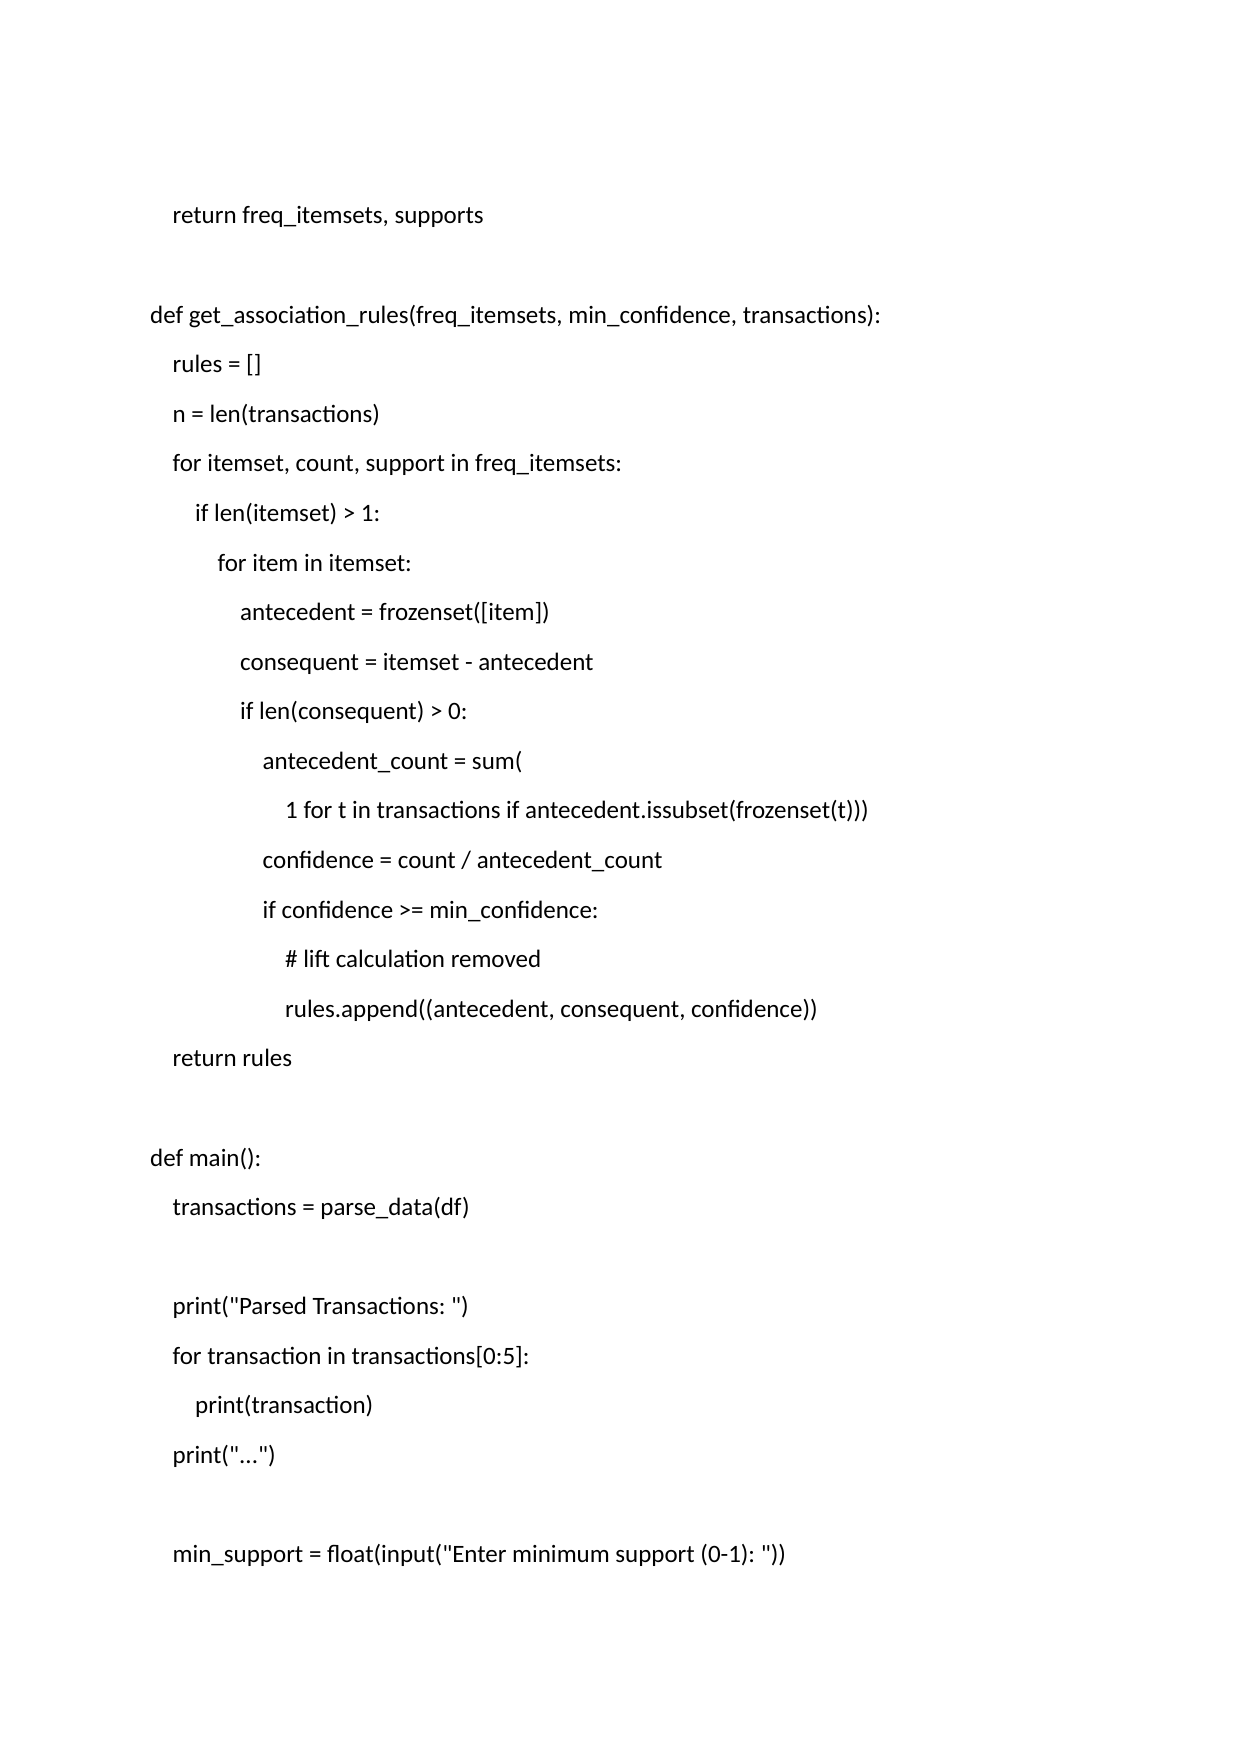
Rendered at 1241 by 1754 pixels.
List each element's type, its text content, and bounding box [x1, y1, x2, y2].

text if confidence >= min_confidence: [150, 894, 1090, 924]
text return freq_itemsets, supports [150, 199, 1090, 230]
text print("...") [150, 1439, 1090, 1470]
text print("Parsed Transactions: ") [150, 1290, 1090, 1321]
text consequent = itemset - antecedent [150, 646, 1090, 676]
text if len(itemset) > 1: [150, 497, 1090, 528]
text confidence = count / antecedent_count [150, 844, 1090, 875]
text def get_association_rules(freq_itemsets, min_confidence, transactions): [150, 299, 1090, 329]
text antecedent_count = sum( [150, 745, 1090, 776]
text 1 for t in transactions if antecedent.issubset(frozenset(t))) [150, 794, 1090, 825]
text for itemset, count, support in freq_itemsets: [150, 447, 1090, 478]
text for transaction in transactions[0:5]: [150, 1340, 1090, 1371]
text def main(): [150, 1142, 1090, 1172]
text print(transaction) [150, 1389, 1090, 1420]
text antecedent = frozenset([item]) [150, 596, 1090, 627]
text transactions = parse_data(df) [150, 1191, 1090, 1222]
text rules.append((antecedent, consequent, confidence)) [150, 993, 1090, 1023]
text rules = [] [150, 348, 1090, 379]
text # lift calculation removed [150, 943, 1090, 974]
text for item in itemset: [150, 547, 1090, 577]
text min_support = float(input("Enter minimum support (0-1): ")) [150, 1538, 1090, 1569]
text return rules [150, 1042, 1090, 1073]
text n = len(transactions) [150, 398, 1090, 428]
text if len(consequent) > 0: [150, 695, 1090, 726]
